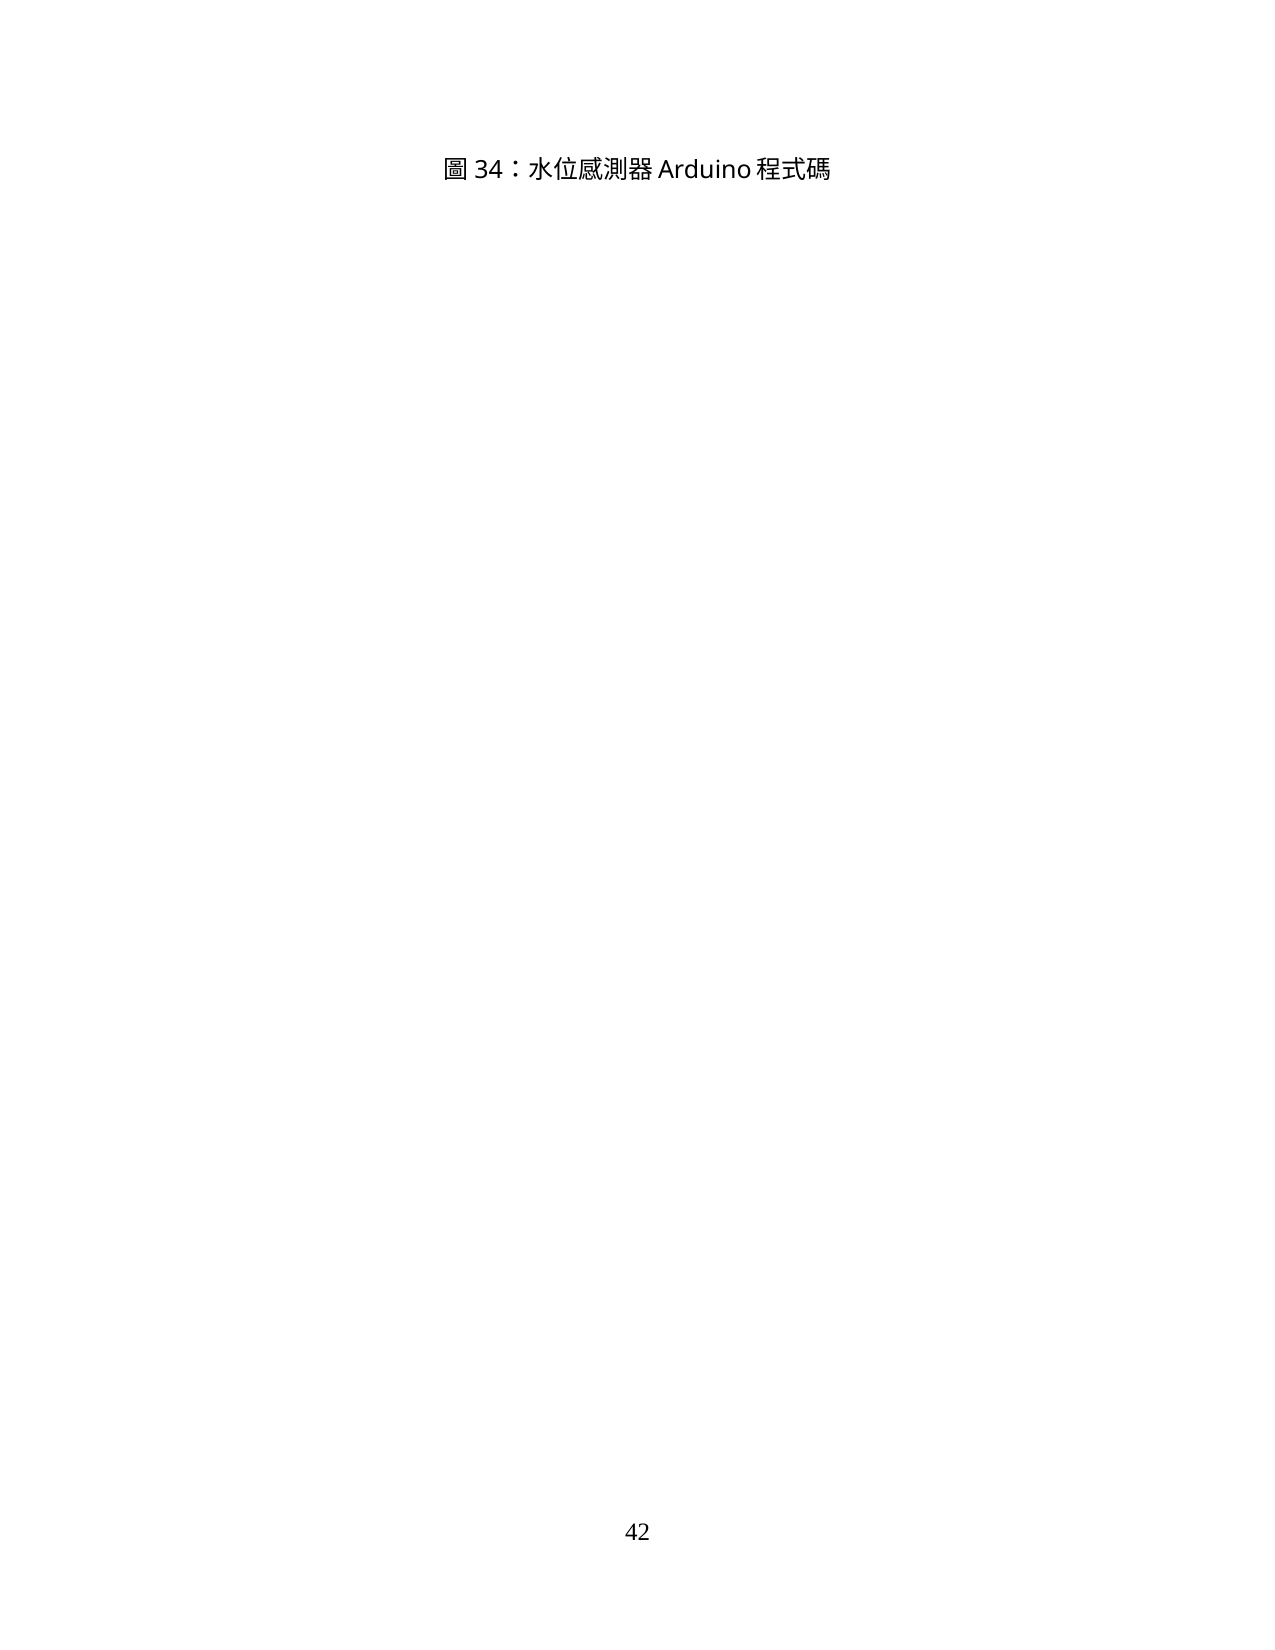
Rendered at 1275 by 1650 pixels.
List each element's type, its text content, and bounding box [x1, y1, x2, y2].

text 圖 34：水位感測器Arduino程式碼 [187, 150, 1087, 186]
